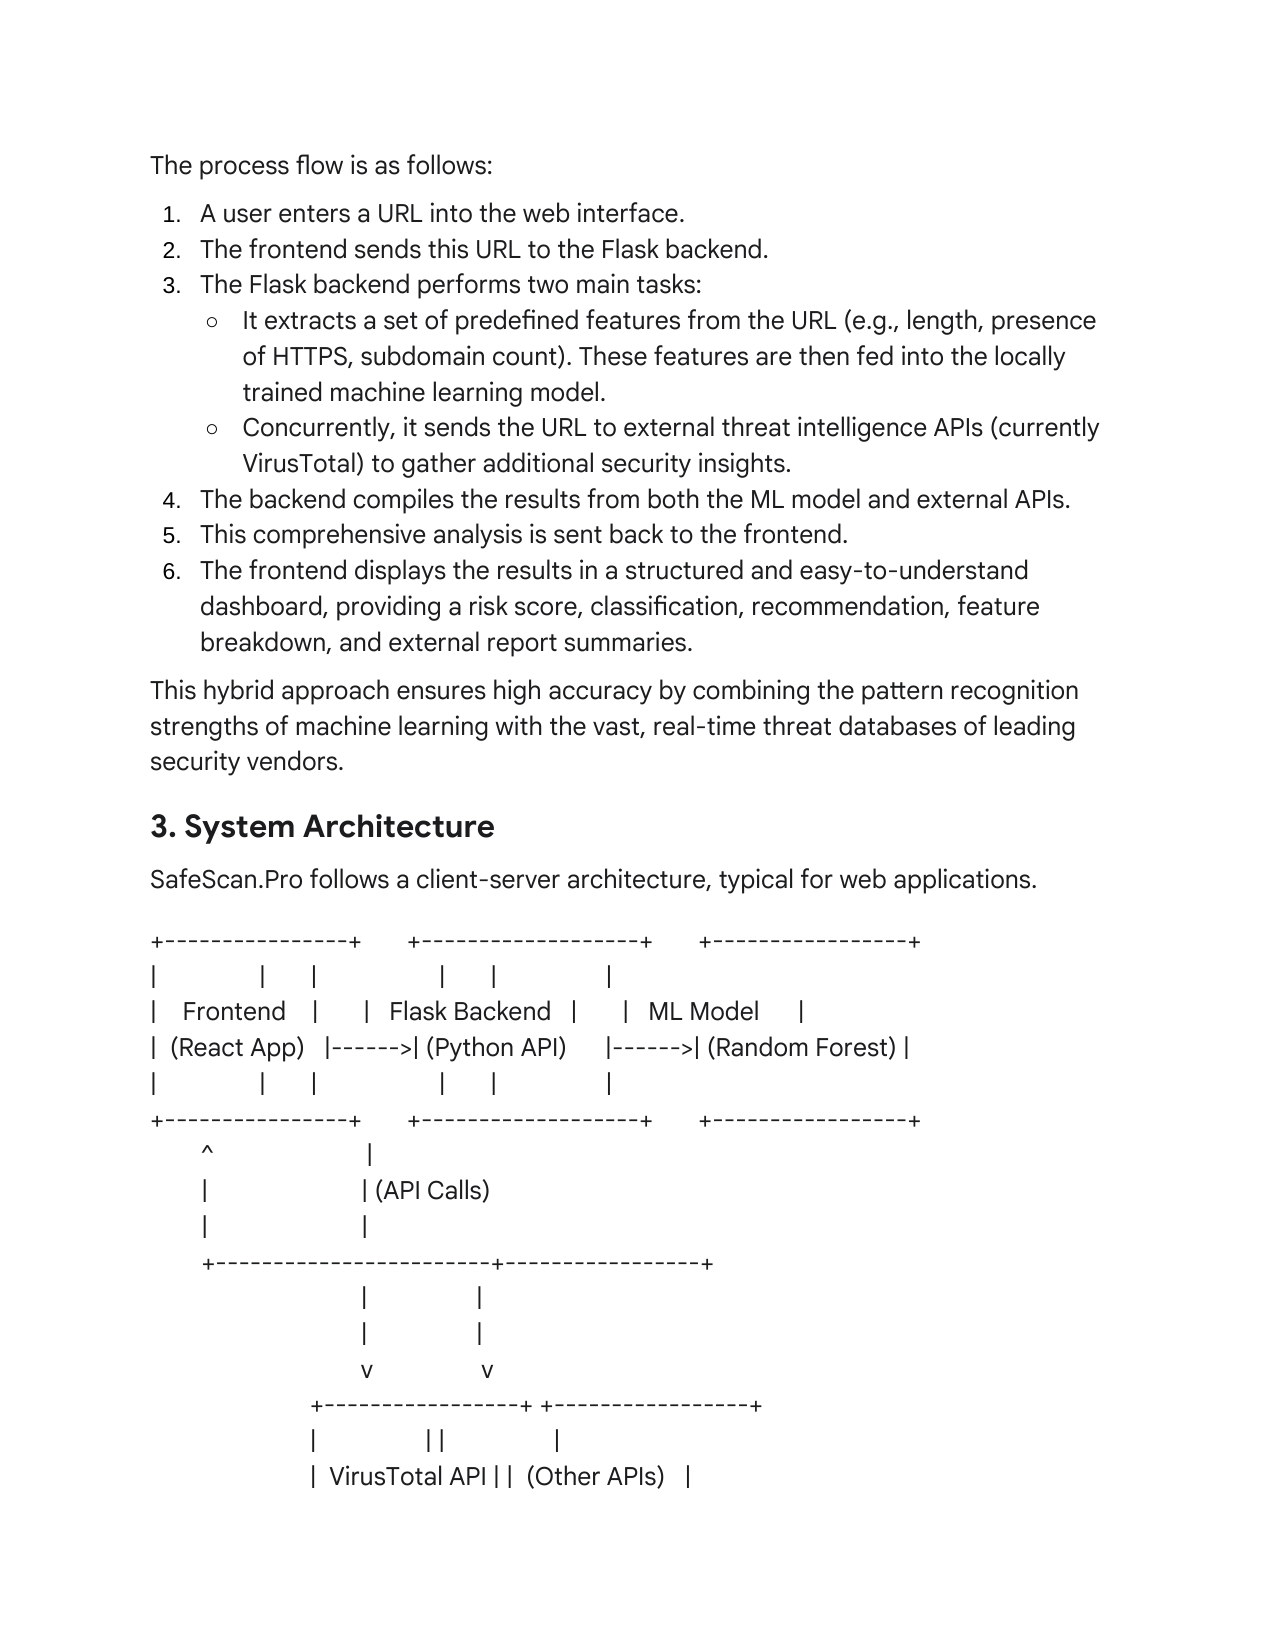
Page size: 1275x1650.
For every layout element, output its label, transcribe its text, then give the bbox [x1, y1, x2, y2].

text The process flow is as follows: [150, 150, 1125, 181]
list This comprehensive analysis is sent back to the frontend. [162, 520, 1125, 551]
list The frontend displays the results in a structured and easy-to-understand dashboard, providing a risk score, classification, recommendation, feature breakdown, and external report summaries. [162, 556, 1125, 658]
subtitle 3. System Architecture [150, 807, 1125, 847]
list The Flask backend performs two main tasks: [162, 270, 1125, 301]
text This hybrid approach ensures high accuracy by combining the pattern recognition strengths of machine learning with the vast, real-time threat databases of leading security vendors. [150, 675, 1125, 778]
list It extracts a set of predefined features from the URL (e.g., length, presence of HTTPS, subdomain count). These features are then fed into the locally trained machine learning model. [205, 305, 1125, 408]
list Concurrently, it sends the URL to external threat intelligence APIs (currently VirusTotal) to gather additional security insights. [205, 413, 1125, 480]
list The frontend sends this URL to the Flask backend. [162, 234, 1125, 265]
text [150, 925, 1125, 1492]
text SafeScan.Pro follows a client-server architecture, typical for web applications. [150, 864, 1125, 896]
list A user enters a URL into the web interface. [162, 198, 1125, 229]
list The backend compiles the results from both the ML model and external APIs. [162, 484, 1125, 515]
